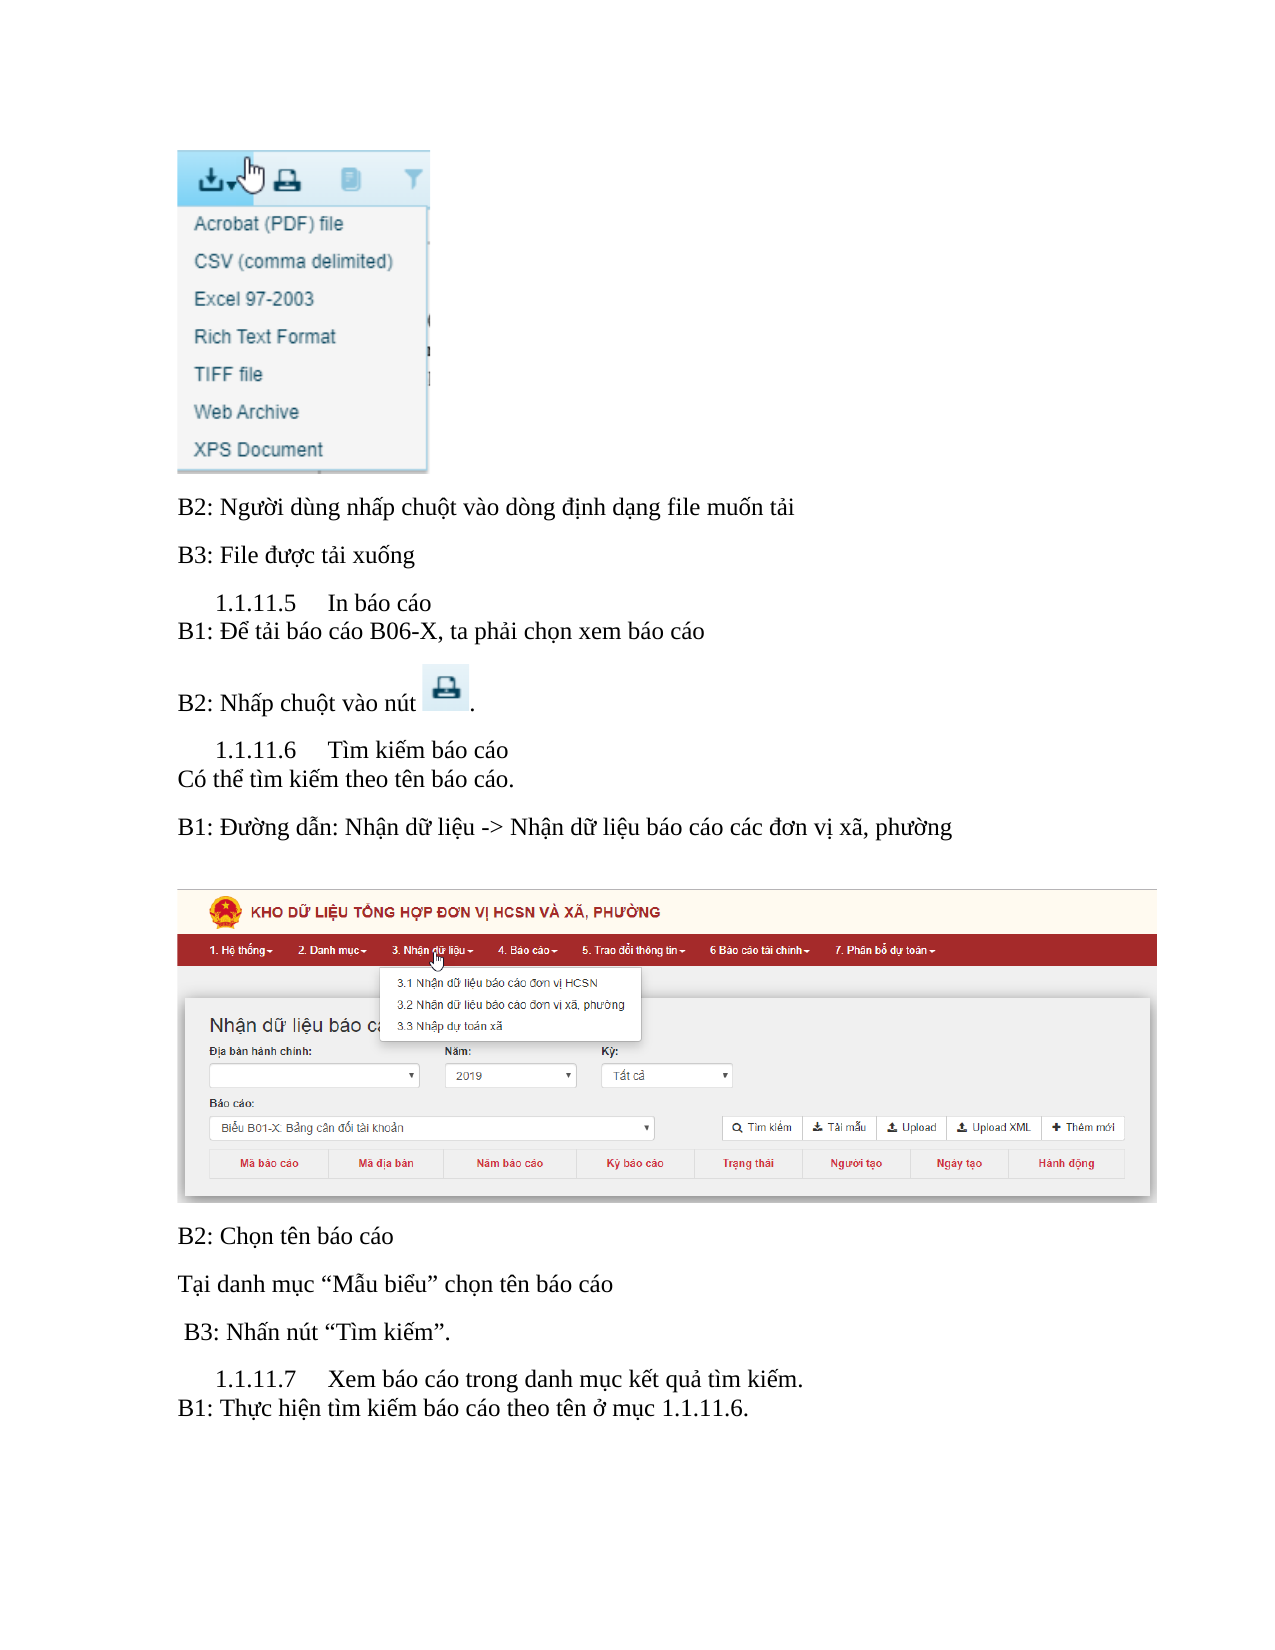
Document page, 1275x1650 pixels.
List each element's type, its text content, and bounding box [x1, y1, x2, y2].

text B1: Thực hiện tìm kiếm báo cáo theo tên ở mục 1.1.11.6. [177, 1393, 1157, 1422]
text Xem báo cáo trong danh mục kết quả tìm kiếm. [215, 1364, 1157, 1393]
text B1: Để tải báo cáo B06-X, ta phải chọn xem báo cáo [177, 616, 1157, 645]
picture [177, 889, 1157, 1203]
text B2: Người dùng nhấp chuột vào dòng định dạng file muốn tải [177, 492, 1157, 521]
text B3: Nhấn nút “Tìm kiếm”. [177, 1317, 1157, 1345]
text B2: Chọn tên báo cáo [177, 1221, 1157, 1250]
text In báo cáo [215, 588, 1157, 616]
picture [422, 664, 470, 711]
text B2: Nhấp chuột vào nút . [177, 664, 1157, 716]
text B3: File được tải xuống [177, 540, 1157, 569]
picture [177, 150, 431, 474]
text Tại danh mục “Mẫu biểu” chọn tên báo cáo [177, 1269, 1157, 1298]
text Tìm kiếm báo cáo [215, 735, 1157, 764]
text Có thể tìm kiếm theo tên báo cáo. [177, 764, 1157, 793]
text B1: Đường dẫn: Nhận dữ liệu -> Nhận dữ liệu báo cáo các đơn vị xã, phường [177, 812, 1157, 841]
